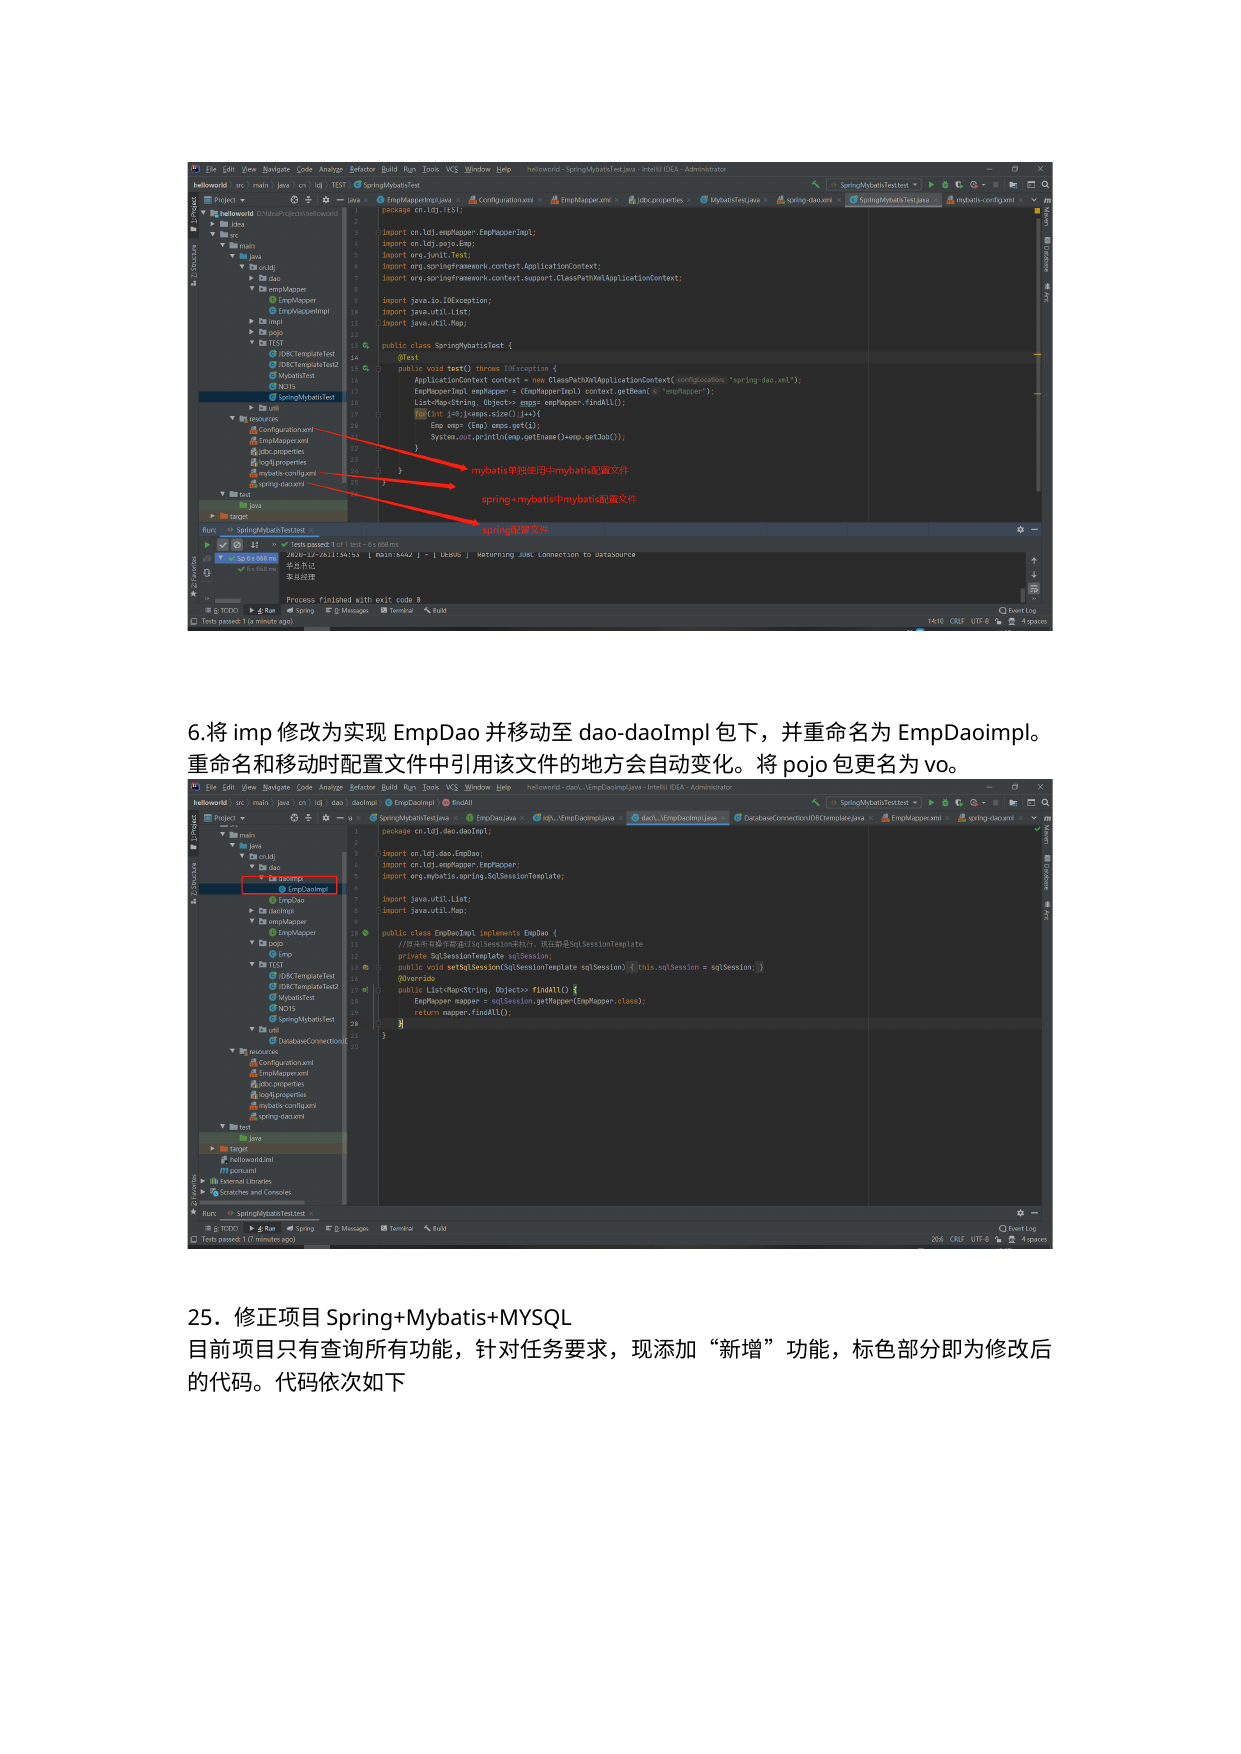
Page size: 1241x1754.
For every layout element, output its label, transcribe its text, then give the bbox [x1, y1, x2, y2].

text 目前项目只有查询所有功能，针对任务要求，现添加“新增”功能，标色部分即为修改后的代码。代码依次如下 [187, 1332, 1053, 1397]
text 25．修正项目Spring+Mybatis+MYSQL [187, 1299, 1053, 1332]
picture [187, 779, 1053, 1249]
text 6.将imp修改为实现EmpDao并移动至dao-daoImpl包下，并重命名为EmpDaoimpl。重命名和移动时配置文件中引用该文件的地方会自动变化。将pojo包更名为vo。 [187, 714, 1053, 779]
picture [187, 162, 1053, 631]
